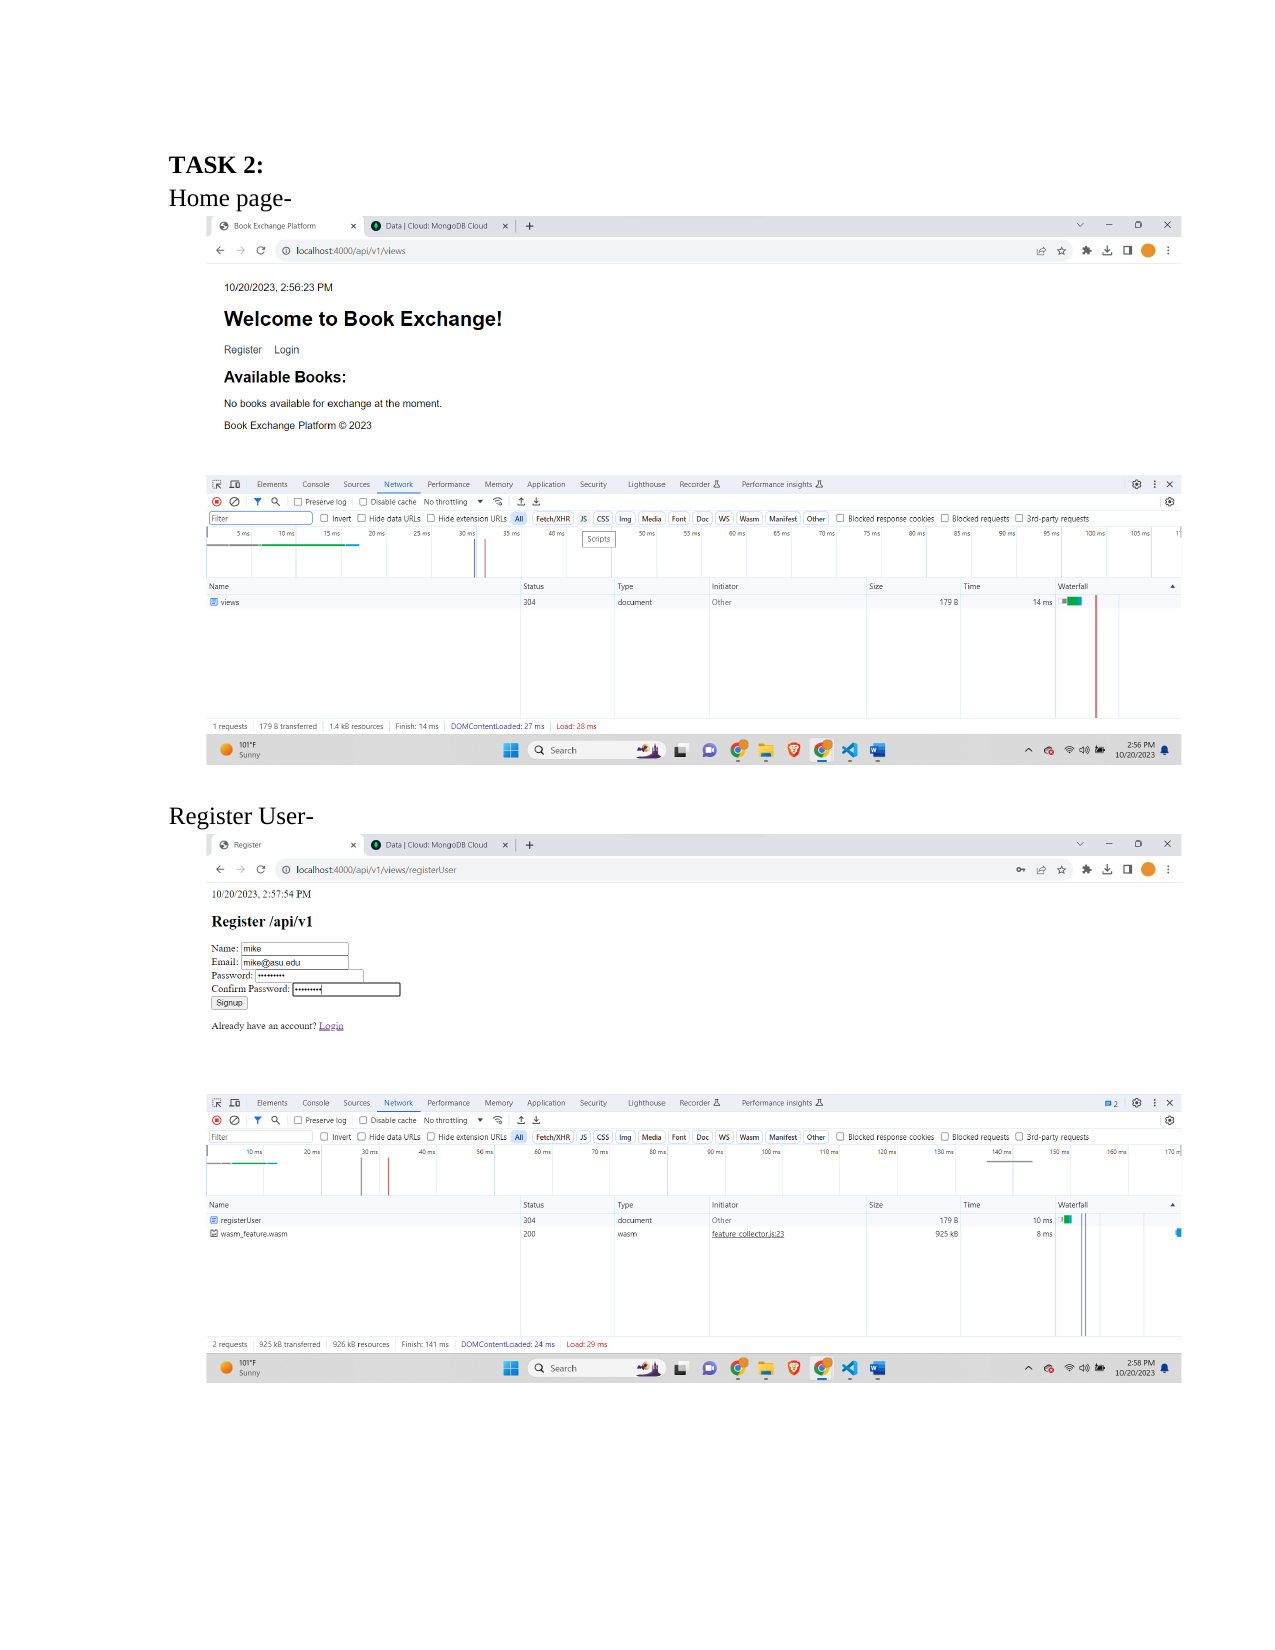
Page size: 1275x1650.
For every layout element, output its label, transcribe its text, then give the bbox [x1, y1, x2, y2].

picture [206, 834, 1182, 1383]
text Register User- [169, 801, 1125, 830]
text Home page- [169, 183, 1125, 212]
text TASK 2: [169, 150, 1125, 179]
picture [206, 216, 1182, 765]
